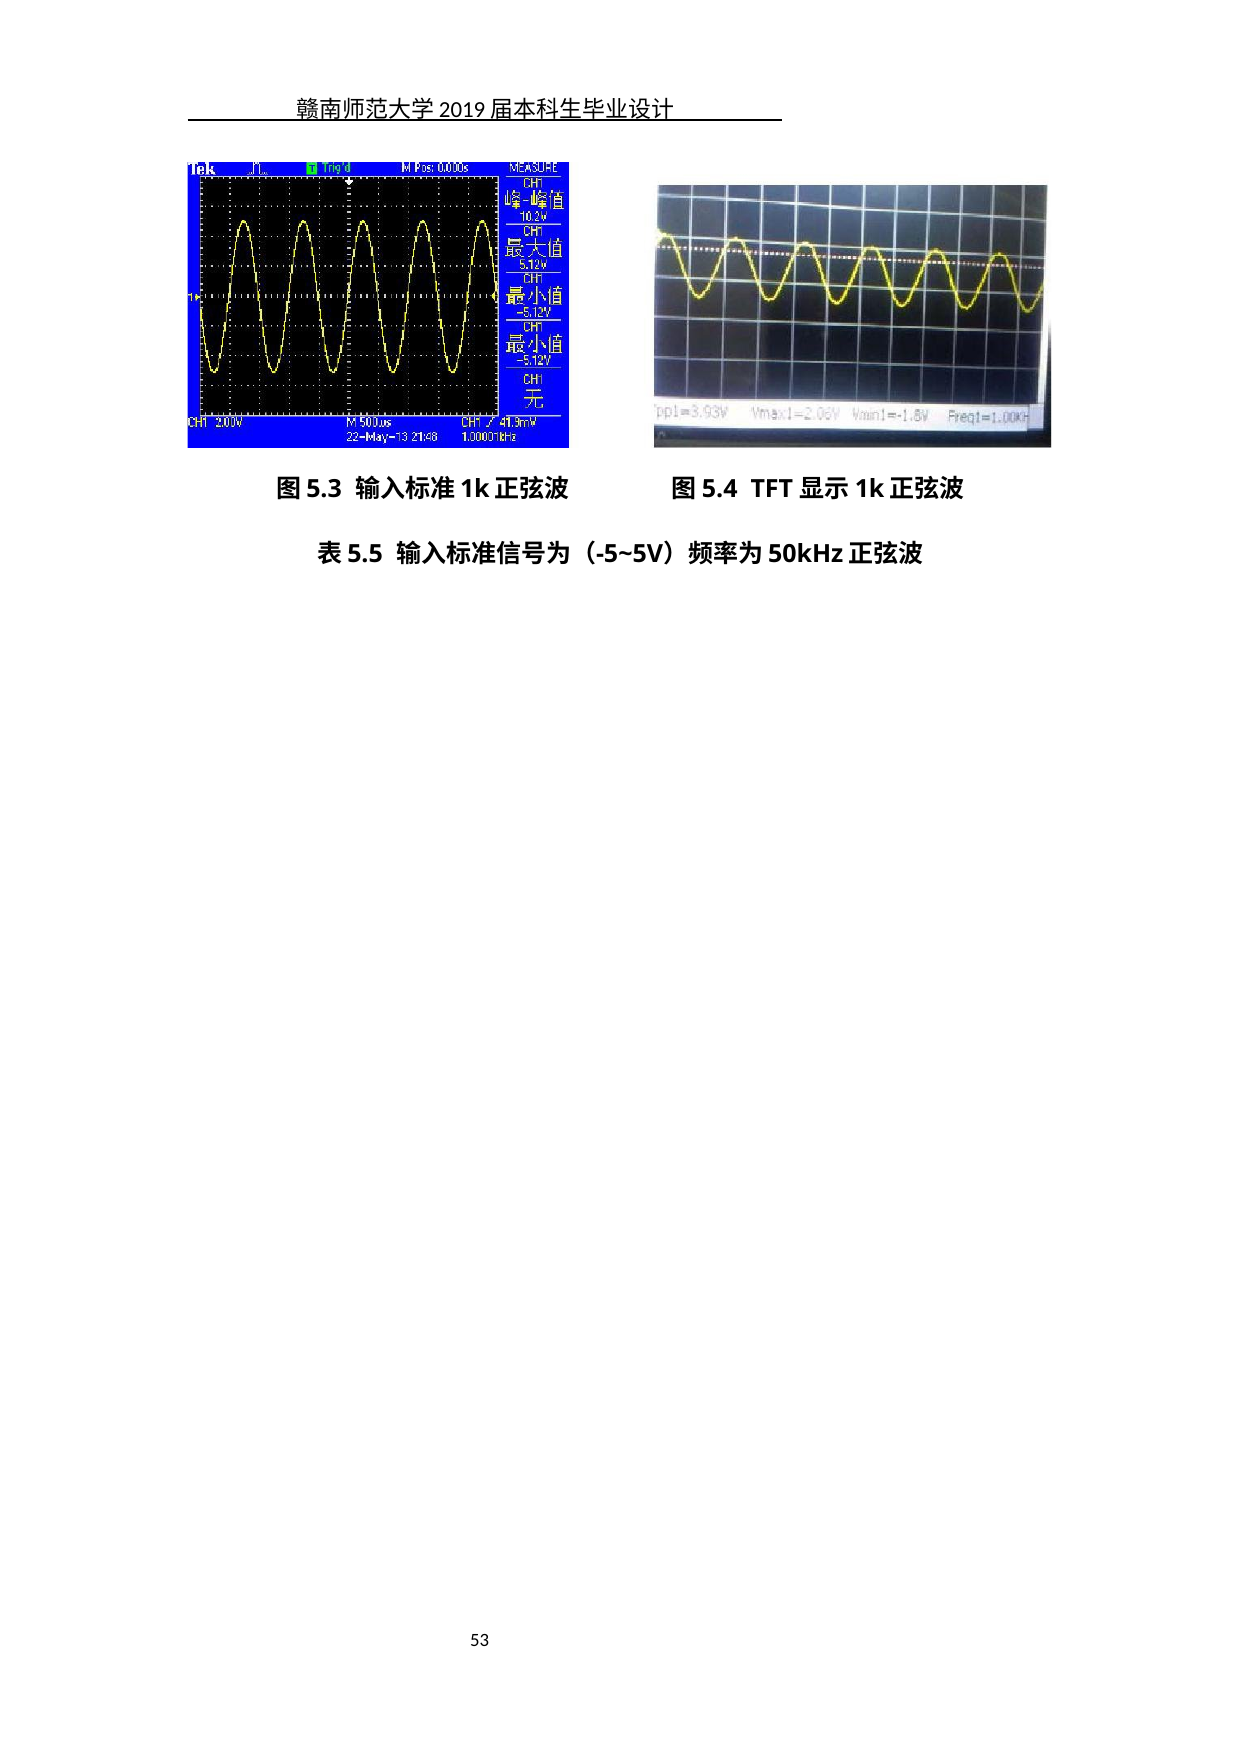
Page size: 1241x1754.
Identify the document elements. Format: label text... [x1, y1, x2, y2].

picture [187, 162, 1052, 448]
text 表5.5 输入标准信号为（-5~5V）频率为50kHz正弦波 [187, 519, 1053, 584]
text 图5.3 输入标准1k正弦波 图5.4 TFT 显示1k正弦波 [187, 454, 1053, 519]
